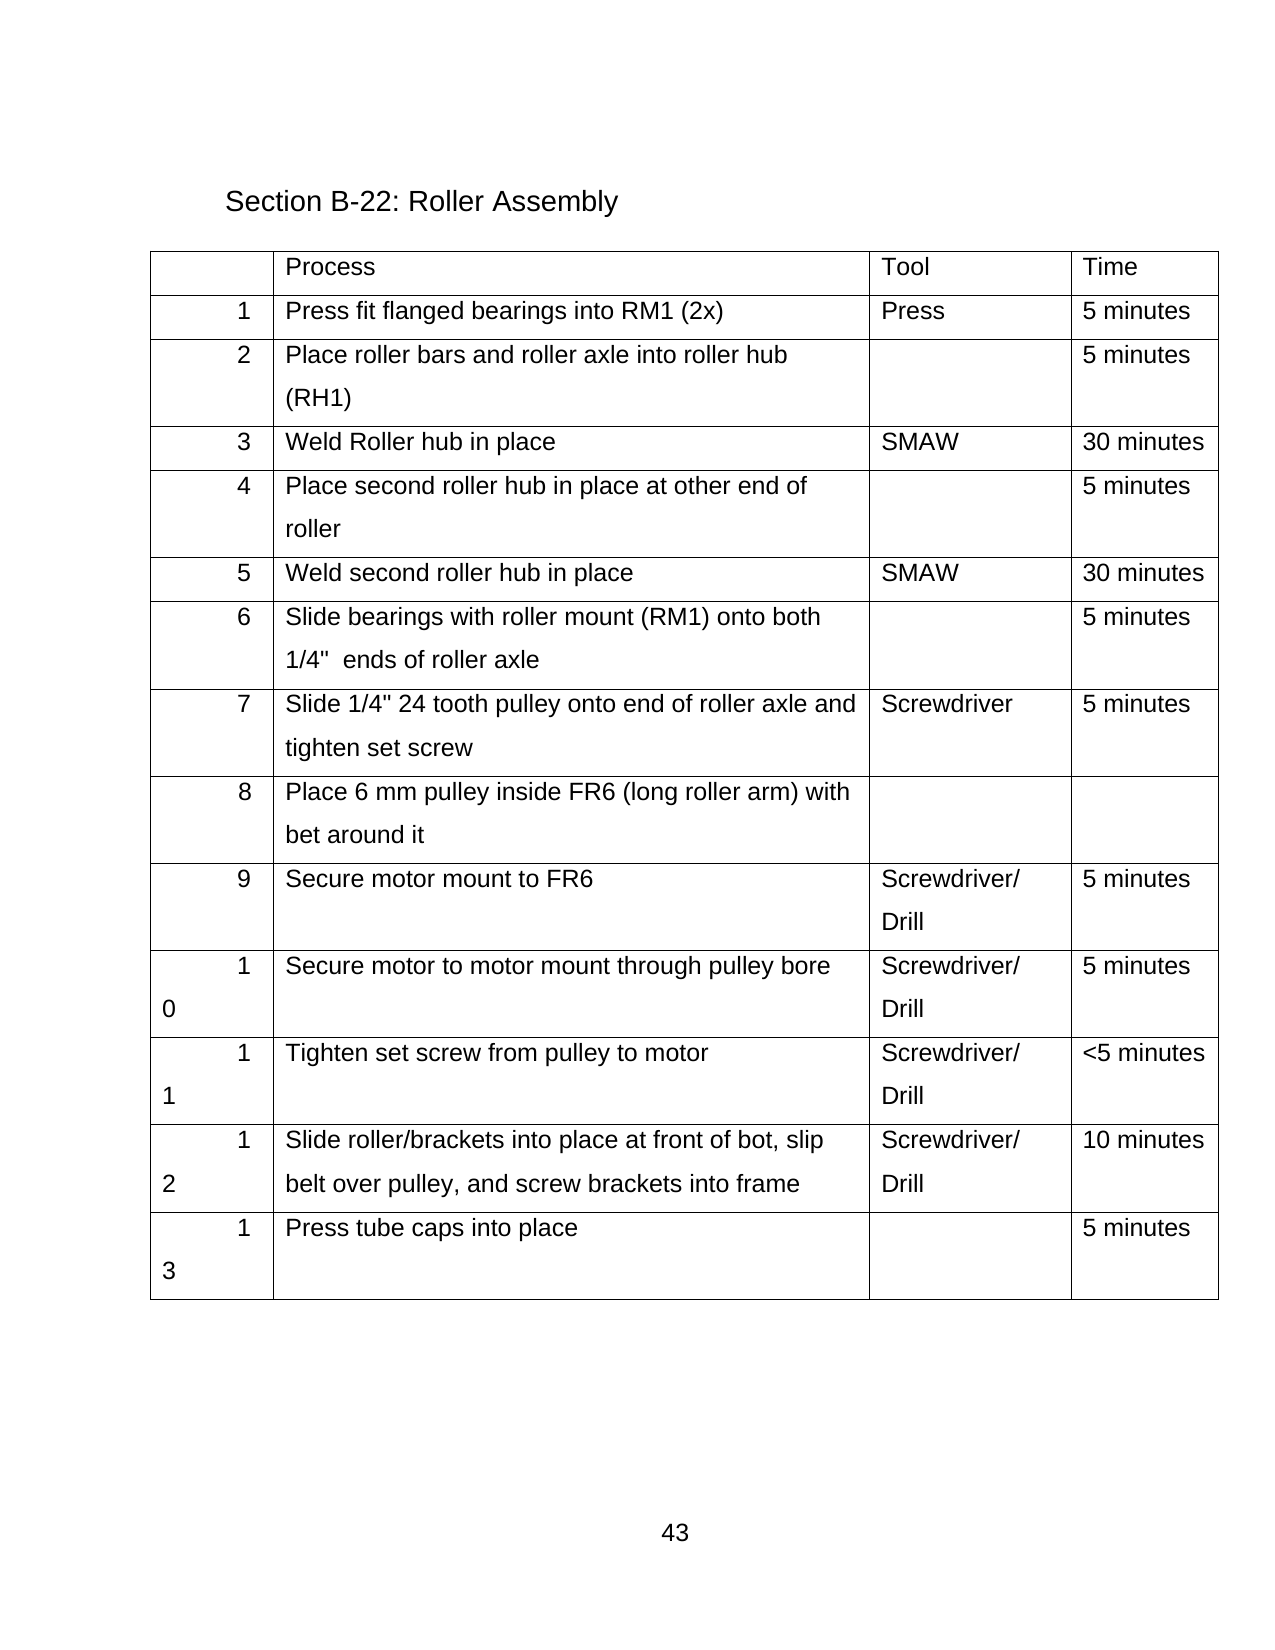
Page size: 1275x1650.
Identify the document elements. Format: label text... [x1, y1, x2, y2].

table_cell Place 6 mm pulley inside FR6 (long roller arm) with bet around it [274, 777, 869, 863]
table_cell SMAW [870, 427, 1071, 470]
table_cell 10 minutes [1072, 1125, 1218, 1212]
table_cell 10 [151, 951, 273, 1037]
table_cell 4 [151, 471, 273, 557]
table_cell 11 [151, 1038, 273, 1124]
table_cell 5 [151, 558, 273, 601]
table_cell 12 [151, 1125, 273, 1212]
table_cell 5 minutes [1072, 951, 1218, 1037]
table_cell Slide roller/brackets into place at front of bot, slip belt over pulley, and screw brackets into frame [274, 1125, 869, 1212]
table_cell [870, 777, 1071, 863]
table_cell 5 minutes [1072, 690, 1218, 776]
table_header Tool [870, 252, 1071, 295]
table_cell 30 minutes [1072, 427, 1218, 470]
table_cell Slide bearings with roller mount (RM1) onto both 1/4" ends of roller axle [274, 602, 869, 688]
table_cell Place second roller hub in place at other end of roller [274, 471, 869, 557]
table_cell Screwdriver/Drill [870, 864, 1071, 950]
table_cell Place roller bars and roller axle into roller hub (RH1) [274, 340, 869, 426]
table_cell 13 [151, 1213, 273, 1299]
table_cell 5 minutes [1072, 296, 1218, 339]
table_cell Weld second roller hub in place [274, 558, 869, 601]
table_cell [870, 471, 1071, 557]
table_cell 5 minutes [1072, 864, 1218, 950]
table_cell 8 [151, 777, 273, 863]
table_cell 5 minutes [1072, 602, 1218, 688]
table_cell Press tube caps into place [274, 1213, 869, 1299]
table_cell Press [870, 296, 1071, 339]
table_cell [870, 340, 1071, 426]
table_cell 5 minutes [1072, 471, 1218, 557]
table_cell <5 minutes [1072, 1038, 1218, 1124]
table_cell SMAW [870, 558, 1071, 601]
table_cell Tighten set screw from pulley to motor [274, 1038, 869, 1124]
table_header Time [1072, 252, 1218, 295]
table_cell 5 minutes [1072, 1213, 1218, 1299]
table_cell Screwdriver/Drill [870, 951, 1071, 1037]
text Section B-22: Roller Assembly [150, 183, 1125, 217]
table_cell 7 [151, 690, 273, 776]
table_cell 3 [151, 427, 273, 470]
table_cell Weld Roller hub in place [274, 427, 869, 470]
table_cell 30 minutes [1072, 558, 1218, 601]
table_cell 1 [151, 296, 273, 339]
table_cell Screwdriver/Drill [870, 1038, 1071, 1124]
table_header Process [274, 252, 869, 295]
table_cell Slide 1/4" 24 tooth pulley onto end of roller axle and tighten set screw [274, 690, 869, 776]
table_cell [1072, 777, 1218, 863]
table_cell Screwdriver/Drill [870, 1125, 1071, 1212]
table_cell Secure motor mount to FR6 [274, 864, 869, 950]
table_cell [870, 1213, 1071, 1299]
table_cell Press fit flanged bearings into RM1 (2x) [274, 296, 869, 339]
table_cell [870, 602, 1071, 688]
table_header [151, 252, 273, 295]
table_cell 6 [151, 602, 273, 688]
table_cell Secure motor to motor mount through pulley bore [274, 951, 869, 1037]
table_cell 2 [151, 340, 273, 426]
table_cell Screwdriver [870, 690, 1071, 776]
table_cell 9 [151, 864, 273, 950]
table_cell 5 minutes [1072, 340, 1218, 426]
